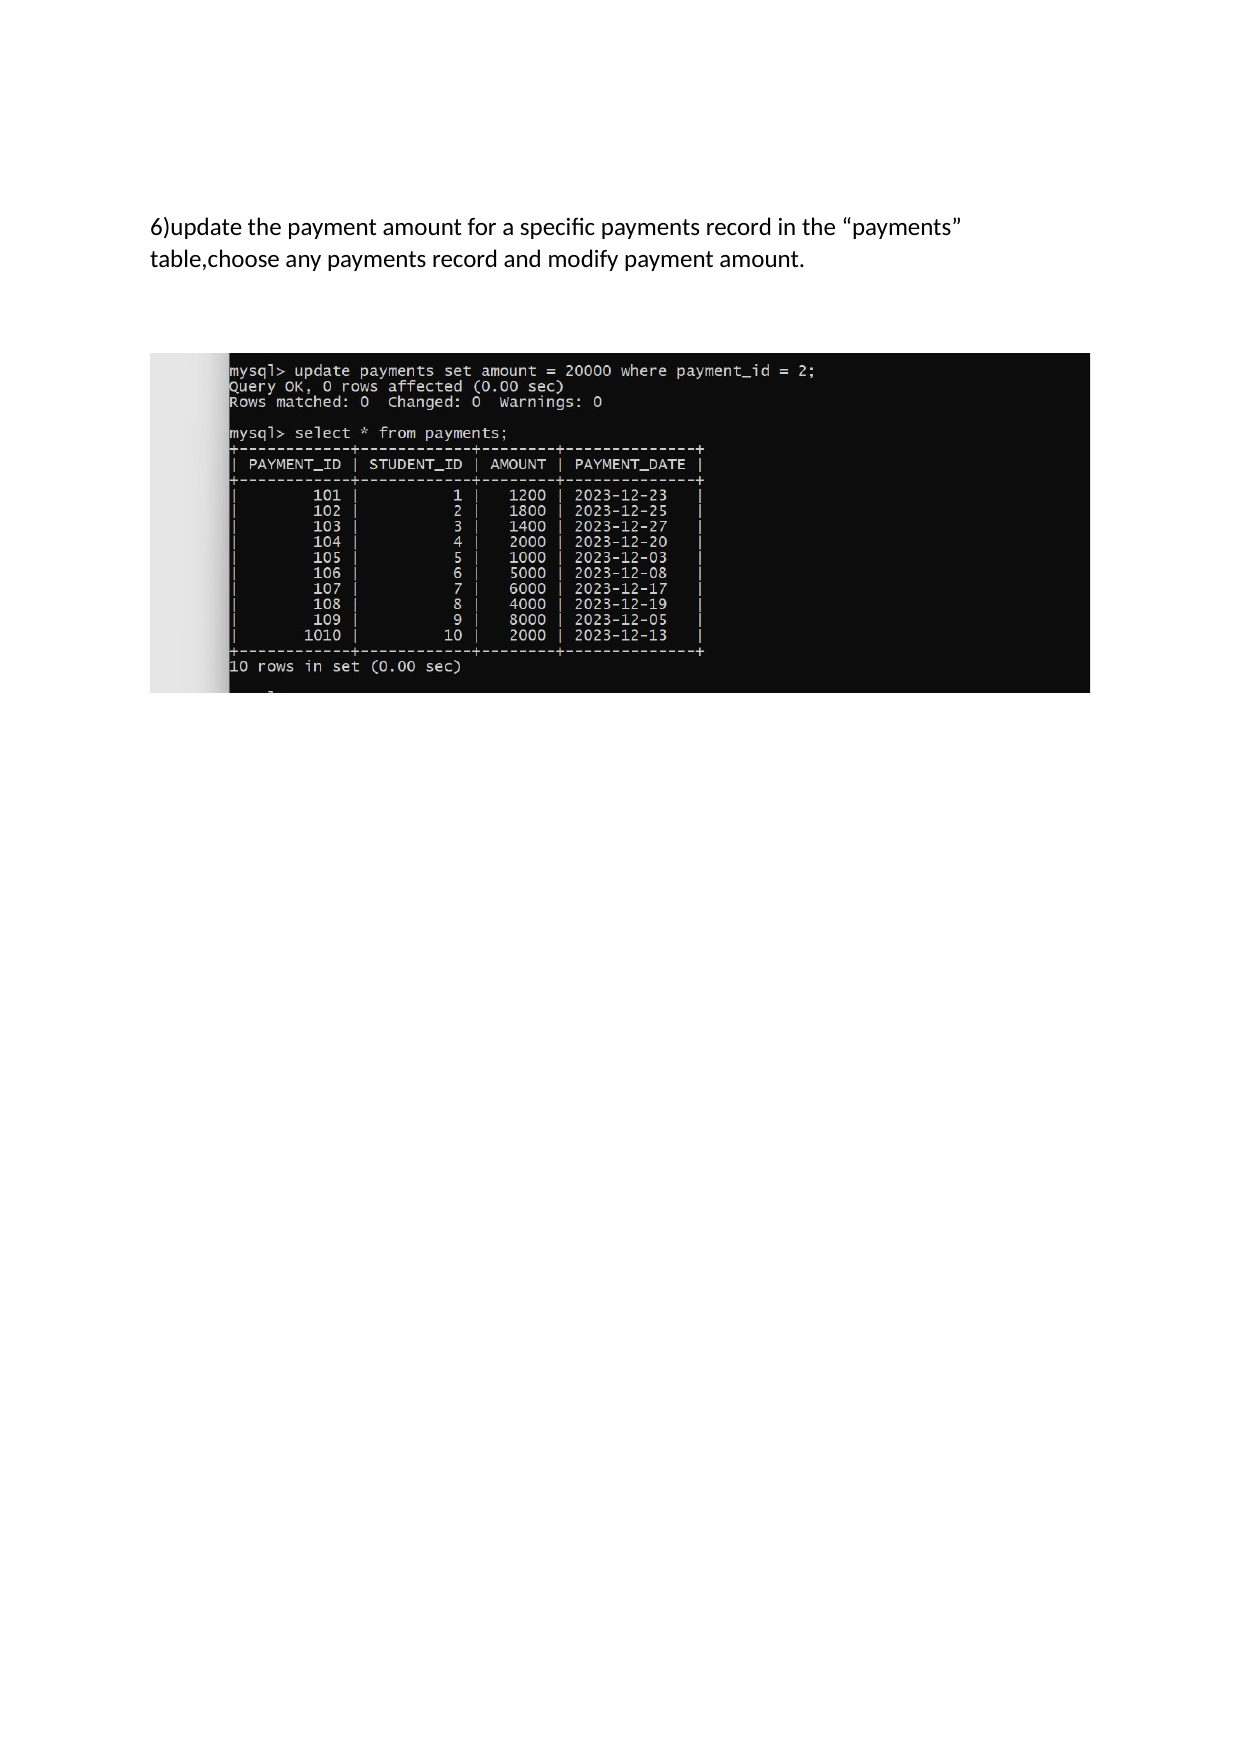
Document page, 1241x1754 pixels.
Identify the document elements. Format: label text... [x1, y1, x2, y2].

picture [150, 353, 1091, 693]
text 6)update the payment amount for a specific payments record in the “payments” table,choose any payments record and modify payment amount. [150, 211, 1090, 274]
